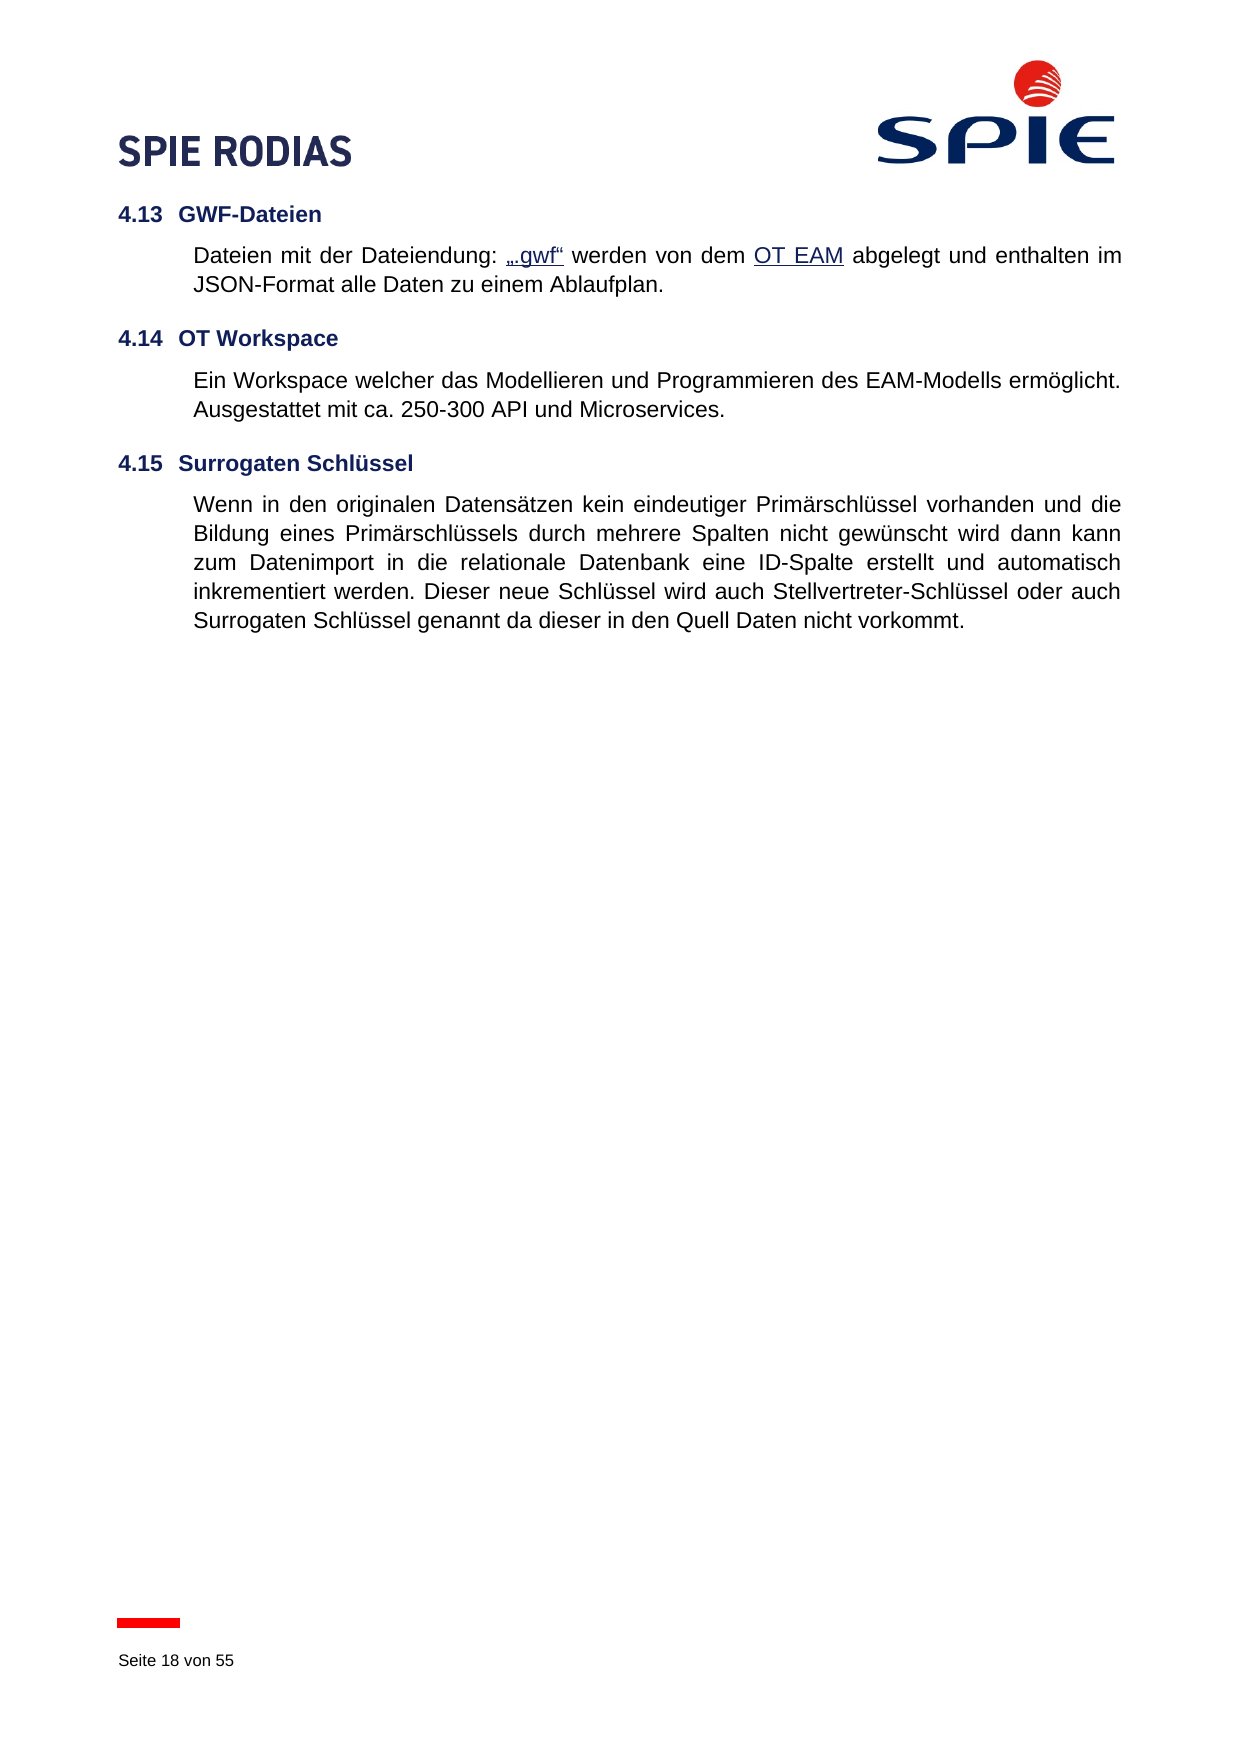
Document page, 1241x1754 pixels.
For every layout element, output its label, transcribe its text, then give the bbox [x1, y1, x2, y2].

list Wenn in den originalen Datensätzen kein eindeutiger Primärschlüssel vorhanden und die Bildung eines Primärschlüssels durch mehrere Spalten nicht gewünscht wird dann kann zum Datenimport in die relationale Datenbank eine ID-Spalte erstellt und automatisch inkrementiert werden. Dieser neue Schlüssel wird auch Stellvertreter-Schlüssel oder auch Surrogaten Schlüssel genannt da dieser in den Quell Daten nicht vorkommt. [193, 491, 1122, 633]
subtitle Surrogaten Schlüssel [118, 450, 1122, 476]
subtitle OT Workspace [118, 325, 1122, 352]
picture [878, 59, 1115, 169]
picture [118, 130, 354, 169]
subtitle GWF-Dateien [118, 201, 1122, 227]
list Dateien mit der Dateiendung: „.gwf“ werden von dem OT EAM abgelegt und enthalten im JSON-Format alle Daten zu einem Ablaufplan. [193, 242, 1122, 298]
list Ein Workspace welcher das Modellieren und Programmieren des EAM-Modells ermöglicht. Ausgestattet mit ca. 250-300 API und Microservices. [193, 367, 1122, 422]
